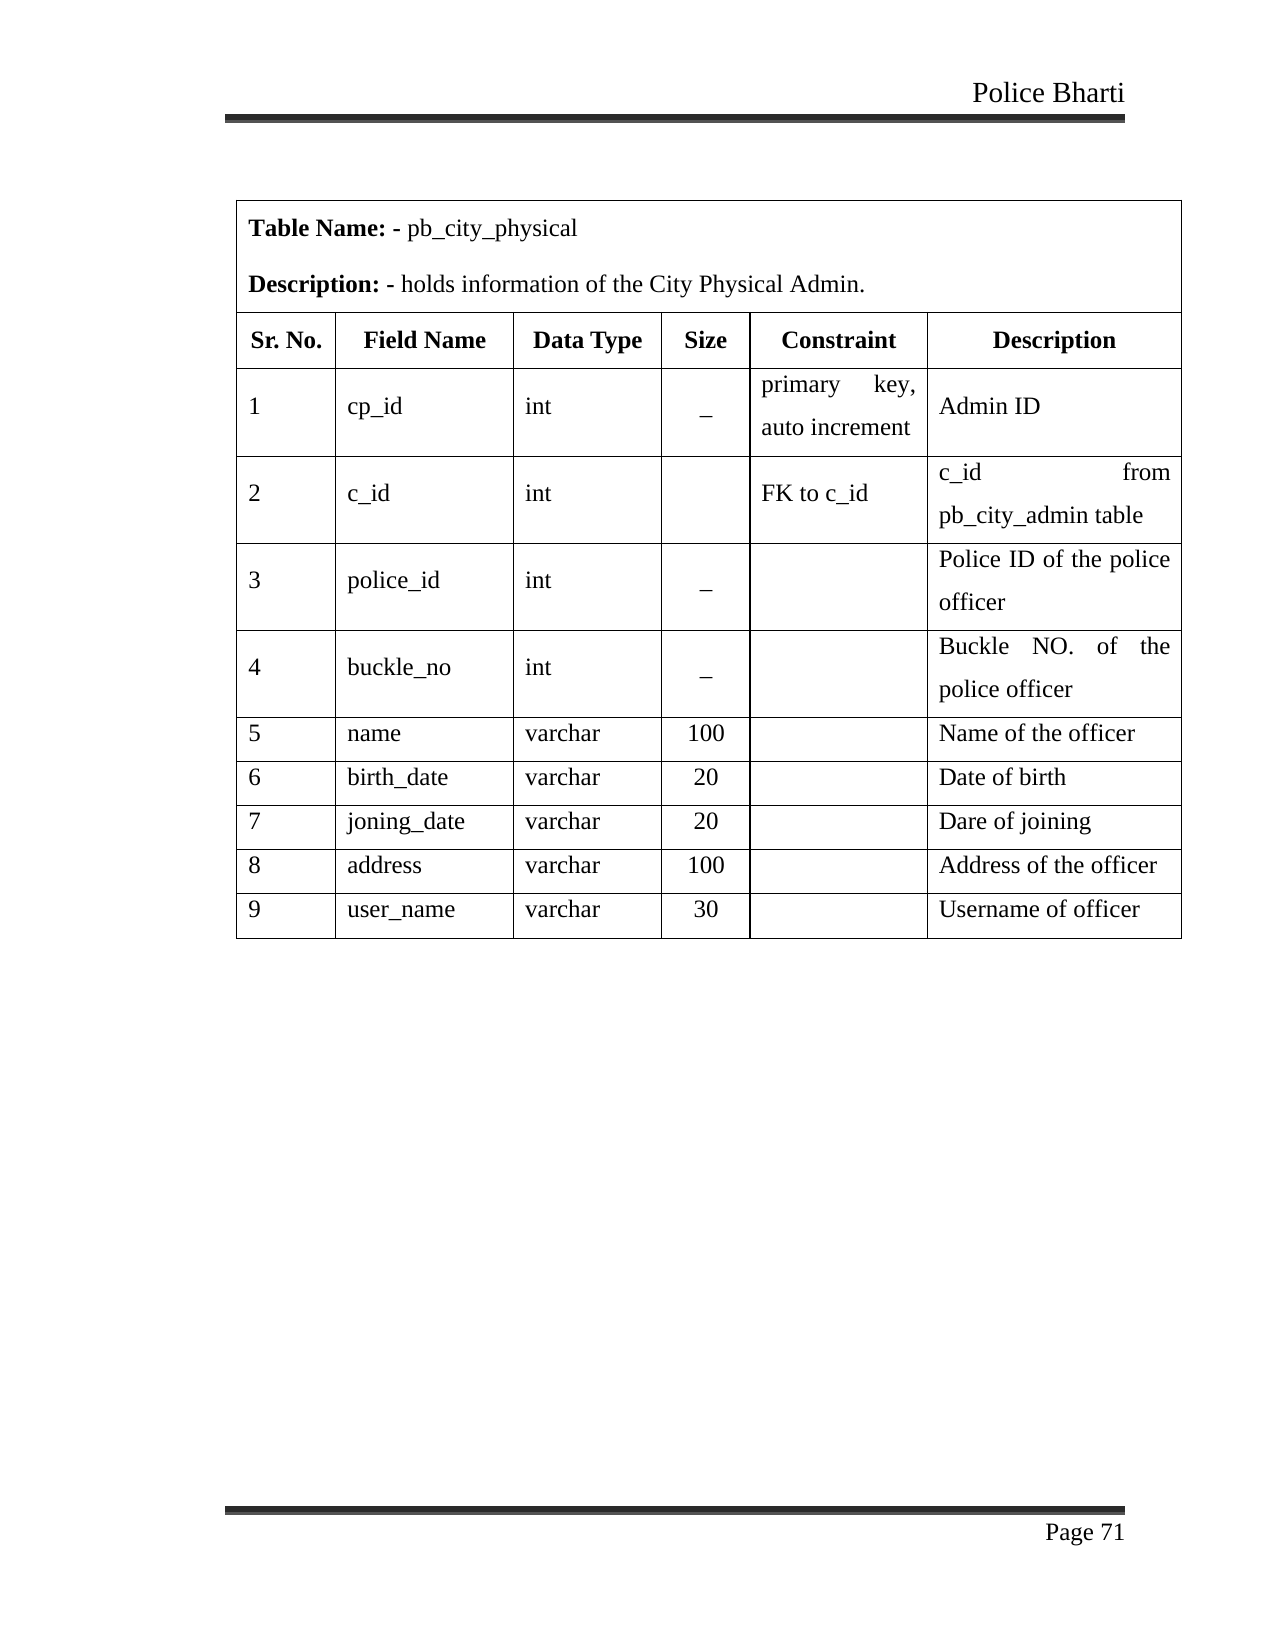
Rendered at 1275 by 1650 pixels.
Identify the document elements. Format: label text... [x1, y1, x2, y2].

table_cell 9 [237, 894, 335, 937]
table_cell Dare of joining [928, 806, 1181, 849]
table_cell int [514, 457, 661, 543]
table_cell Address of the officer [928, 850, 1181, 893]
table_cell 30 [662, 894, 749, 937]
table_cell Date of birth [928, 762, 1181, 805]
table_cell buckle_no [336, 631, 513, 717]
table_cell address [336, 850, 513, 893]
table_cell varchar [514, 894, 661, 937]
table_cell Police ID of the police officer [928, 544, 1181, 630]
table_cell primary key, auto increment [751, 369, 927, 456]
table_cell 4 [237, 631, 335, 717]
table_cell Data Type [514, 313, 661, 368]
table_cell int [514, 631, 661, 717]
table_cell varchar [514, 718, 661, 761]
table_cell [751, 718, 927, 761]
table_cell varchar [514, 806, 661, 849]
table_cell [751, 894, 927, 937]
table_cell 20 [662, 806, 749, 849]
table_cell Field Name [336, 313, 513, 368]
table_cell [751, 850, 927, 893]
table_cell Username of officer [928, 894, 1181, 937]
table_cell c_id from pb_city_admin table [928, 457, 1181, 543]
table_cell Sr. No. [237, 313, 335, 368]
table_cell 3 [237, 544, 335, 630]
table_cell Description [928, 313, 1181, 368]
table_cell _ [662, 544, 749, 630]
table_cell birth_date [336, 762, 513, 805]
table_cell 5 [237, 718, 335, 761]
table_cell joning_date [336, 806, 513, 849]
table_cell _ [662, 369, 749, 456]
table_cell c_id [336, 457, 513, 543]
table_cell Admin ID [928, 369, 1181, 456]
table_cell [751, 806, 927, 849]
table_cell [751, 762, 927, 805]
table_cell [751, 544, 927, 630]
table_header Table Name: - pb_city_physical Description: - holds information of the City Physical Admin. [237, 201, 1181, 312]
table_cell 20 [662, 762, 749, 805]
table_cell 1 [237, 369, 335, 456]
table_cell user_name [336, 894, 513, 937]
table_cell Constraint [751, 313, 927, 368]
table_cell [751, 631, 927, 717]
table_cell police_id [336, 544, 513, 630]
table_cell int [514, 369, 661, 456]
table_cell 6 [237, 762, 335, 805]
table_cell 7 [237, 806, 335, 849]
table_cell 100 [662, 718, 749, 761]
table_cell 8 [237, 850, 335, 893]
table_cell Size [662, 313, 749, 368]
table_cell 2 [237, 457, 335, 543]
table_cell [662, 457, 749, 543]
table_cell int [514, 544, 661, 630]
table_cell cp_id [336, 369, 513, 456]
table_cell Buckle NO. of the police officer [928, 631, 1181, 717]
table_cell 100 [662, 850, 749, 893]
table_cell varchar [514, 762, 661, 805]
table_cell Name of the officer [928, 718, 1181, 761]
table_cell varchar [514, 850, 661, 893]
table_cell name [336, 718, 513, 761]
table_cell FK to c_id [751, 457, 927, 543]
table_cell _ [662, 631, 749, 717]
